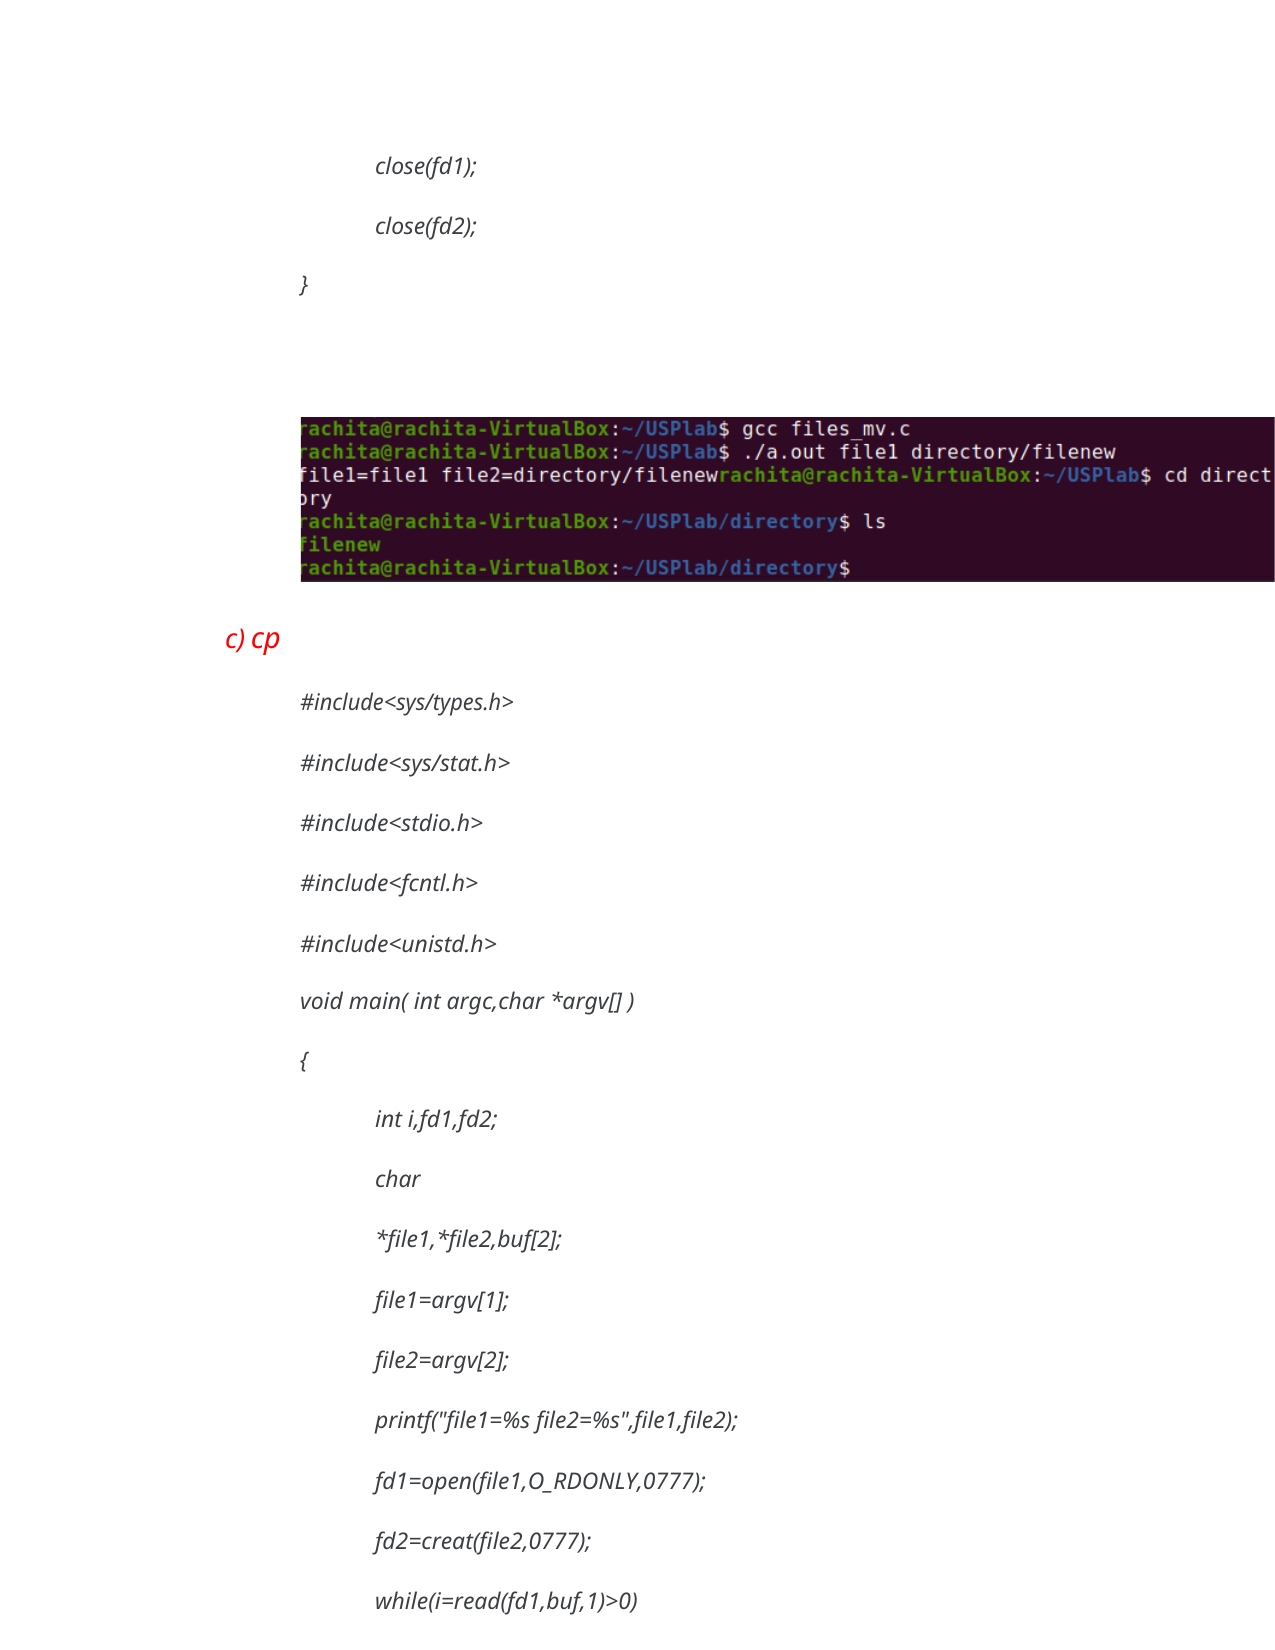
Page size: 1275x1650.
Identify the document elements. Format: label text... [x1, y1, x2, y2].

text close(fd1); close(fd2); [375, 150, 485, 242]
text void main( int argc,char *argv[] ) [300, 988, 1275, 1015]
text { [300, 1044, 1275, 1075]
text char *file1,*file2,buf[2]; file1=argv[1]; file2=argv[2]; [375, 1163, 607, 1375]
text int i,fd1,fd2; [375, 1103, 1275, 1134]
text #include<sys/types.h> #include<sys/stat.h> #include<stdio.h> #include<fcntl.h> #include<unistd.h> [300, 686, 566, 959]
picture [300, 417, 1275, 582]
subtitle cp [225, 617, 1275, 657]
text printf("file1=%s file2=%s",file1,file2); fd1=open(file1,O_RDONLY,0777); fd2=creat(file2,0777); while(i=read(fd1,buf,1)>0) [375, 1404, 739, 1616]
text } [300, 271, 1275, 298]
